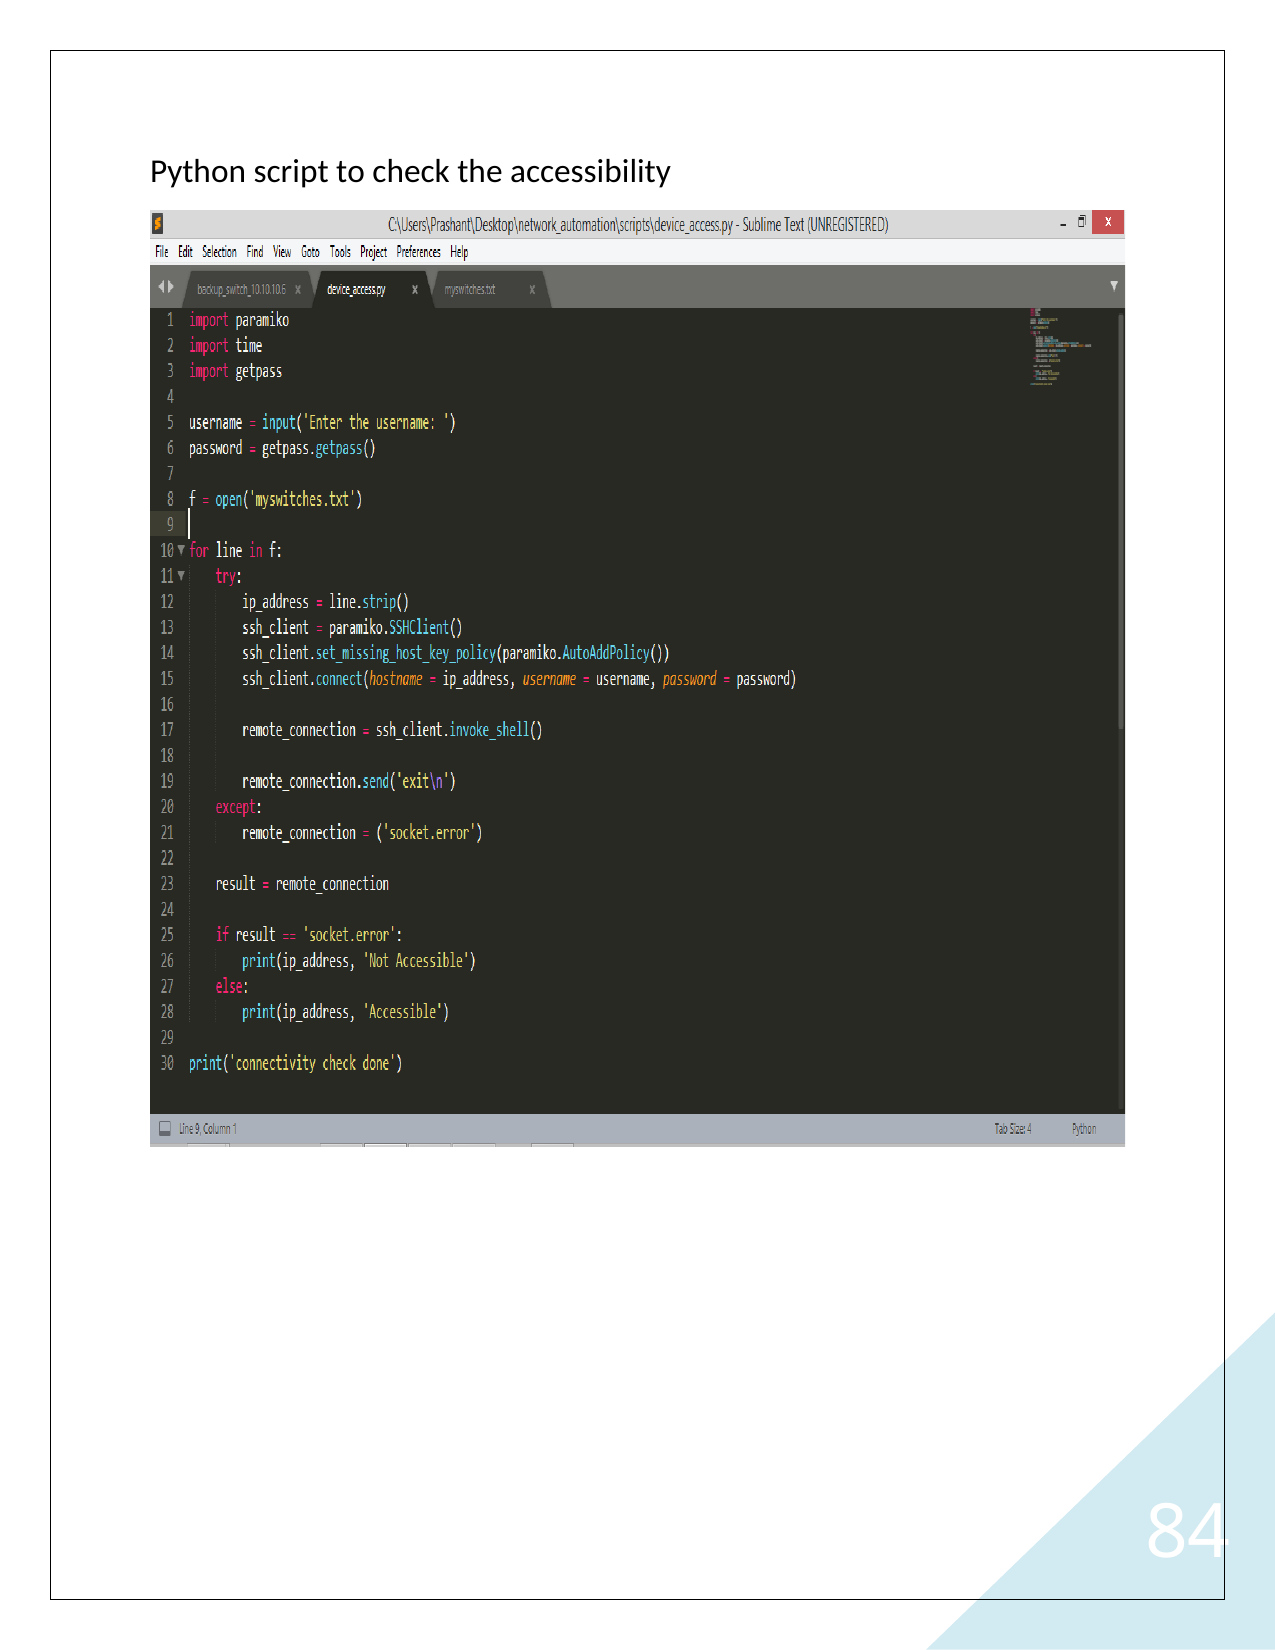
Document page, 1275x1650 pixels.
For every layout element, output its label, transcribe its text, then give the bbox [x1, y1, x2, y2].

picture [150, 210, 1125, 1147]
text Python script to check the accessibility [150, 150, 1125, 191]
